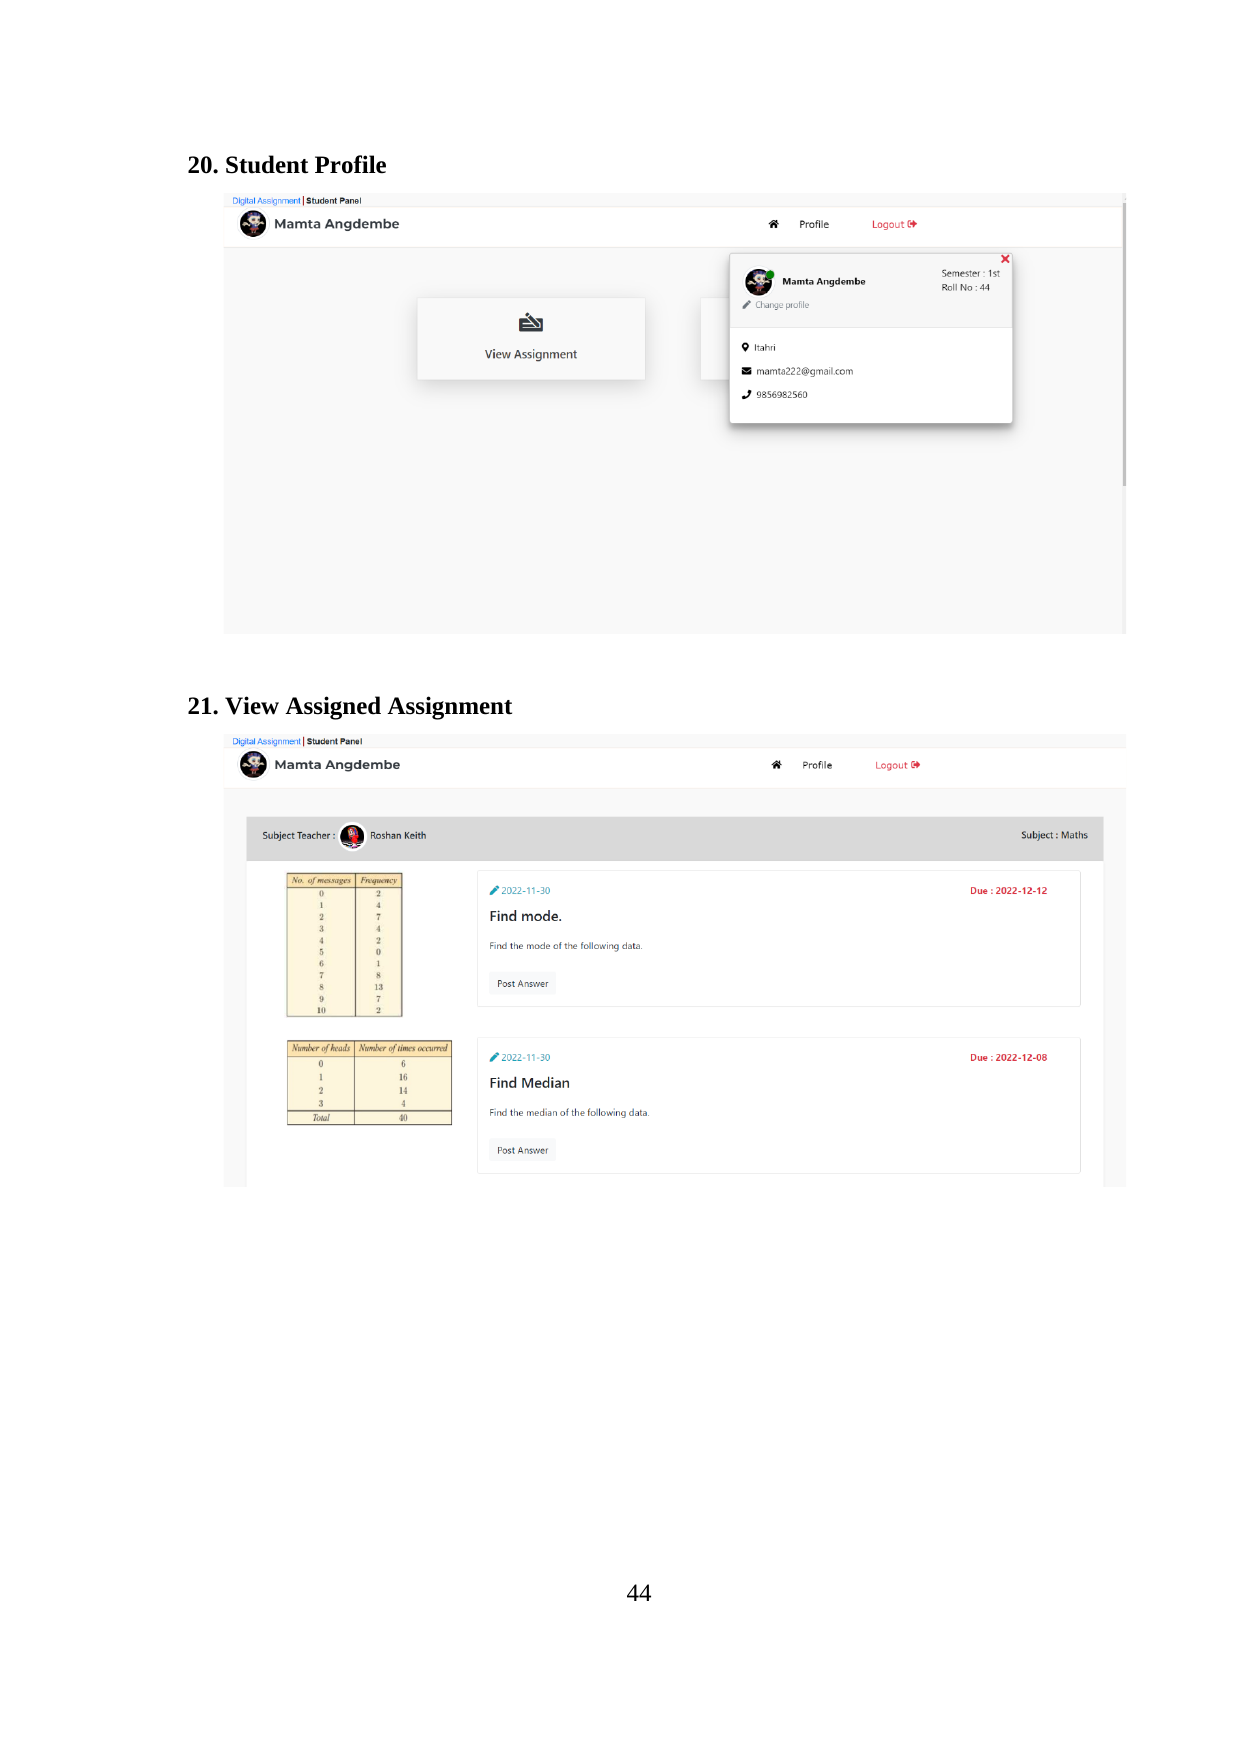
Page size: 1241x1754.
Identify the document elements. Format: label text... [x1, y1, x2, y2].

picture [223, 734, 1127, 1187]
list View Assigned Assignment [187, 691, 1090, 720]
list Student Profile [187, 150, 1090, 179]
picture [223, 193, 1127, 634]
